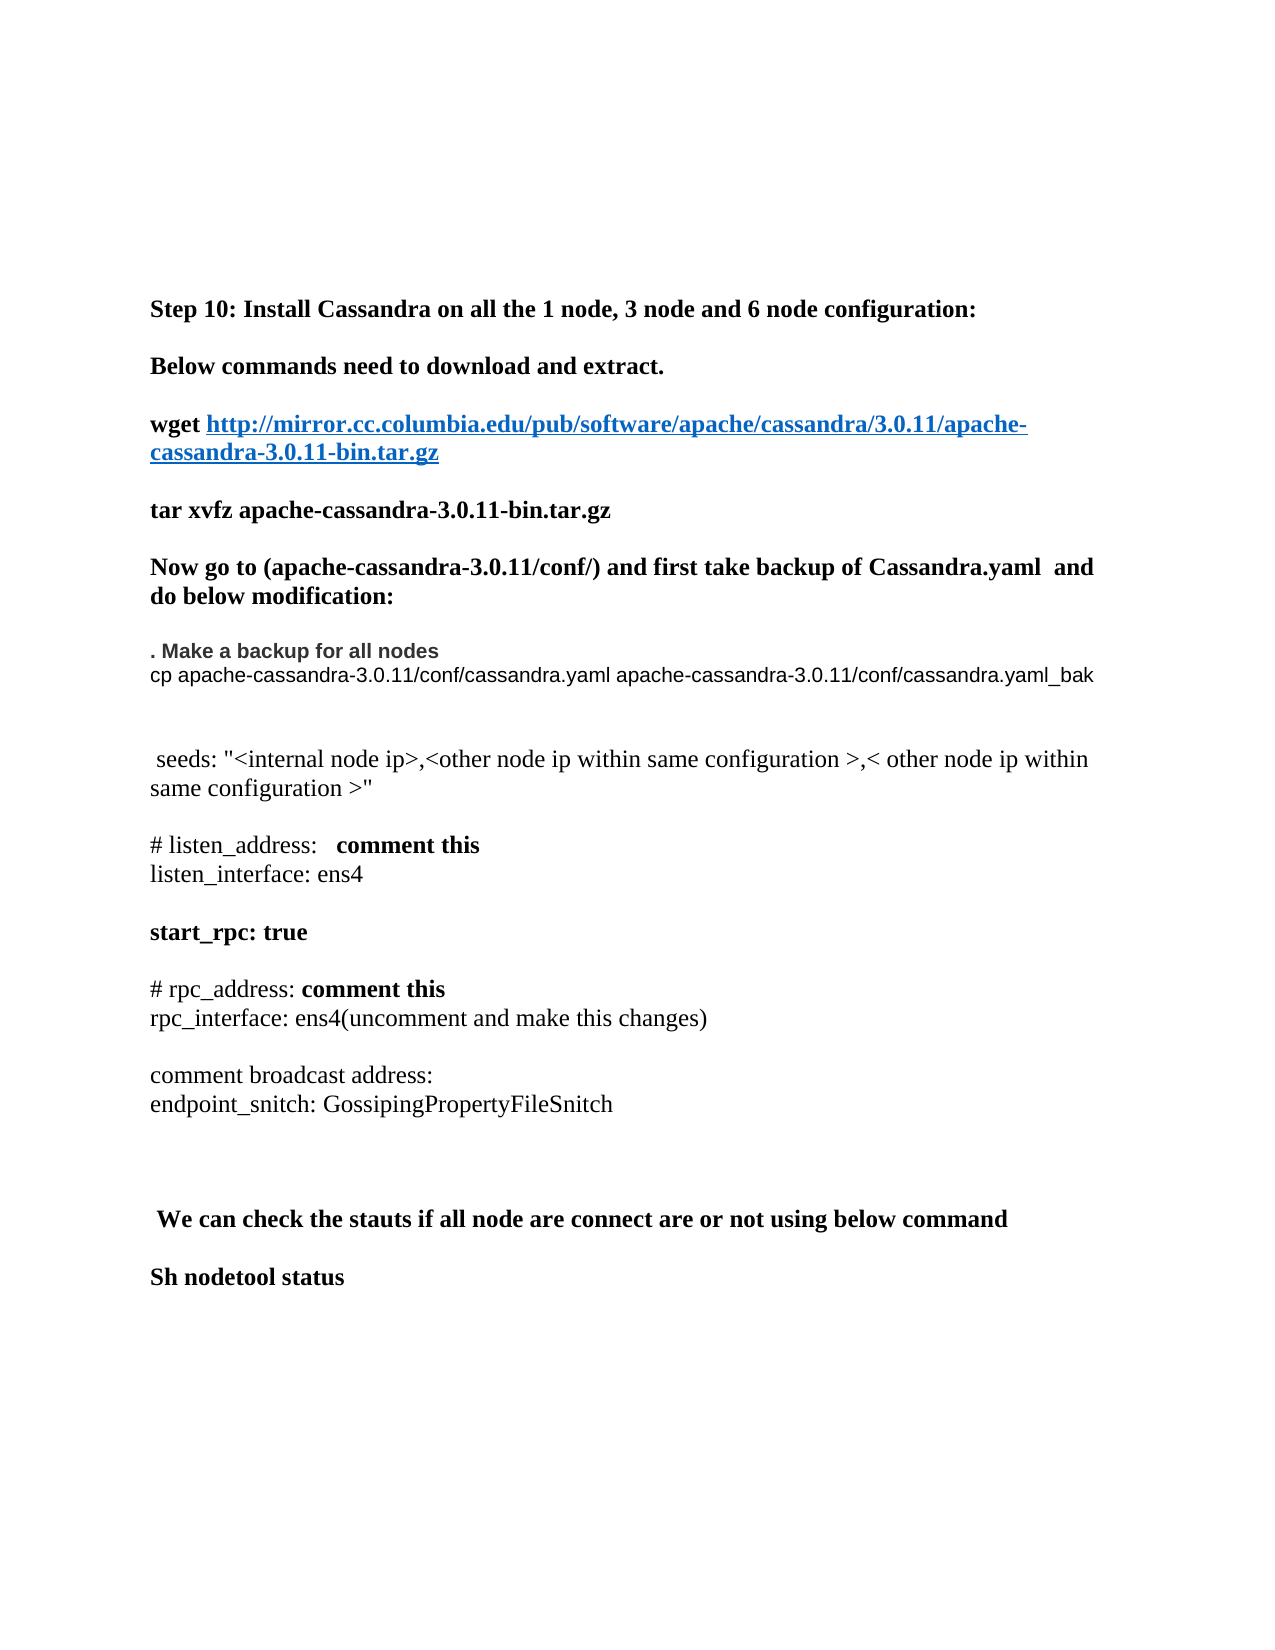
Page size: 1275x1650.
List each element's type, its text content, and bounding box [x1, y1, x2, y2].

text start_rpc: true [150, 917, 1125, 945]
text We can check the stauts if all node are connect are or not using below command [150, 1204, 1125, 1233]
text cp apache-cassandra-3.0.11/conf/cassandra.yaml apache-cassandra-3.0.11/conf/cassandra.yaml_bak [150, 663, 1125, 687]
text # rpc_address: comment this [150, 974, 1125, 1003]
text wget http://mirror.cc.columbia.edu/pub/software/apache/cassandra/3.0.11/apache-cassandra-3.0.11-bin.tar.gz [150, 409, 1125, 466]
text Below commands need to download and extract. [150, 351, 1125, 380]
text seeds: "<internal node ip>,<other node ip within same configuration >,< other node ip within same configuration >" [150, 744, 1125, 802]
text Step 10: Install Cassandra on all the 1 node, 3 node and 6 node configuration: [150, 294, 1125, 322]
text Now go to (apache-cassandra-3.0.11/conf/) and first take backup of Cassandra.yaml and do below modification: [150, 552, 1125, 610]
text endpoint_snitch: GossipingPropertyFileSnitch [150, 1089, 1125, 1118]
text tar xvfz apache-cassandra-3.0.11-bin.tar.gz [150, 495, 1125, 524]
text . Make a backup for all nodes [150, 639, 1125, 663]
text listen_interface: ens4 [150, 859, 1125, 888]
text comment broadcast address: [150, 1060, 1125, 1089]
text Sh nodetool status [150, 1262, 1125, 1290]
text rpc_interface: ens4(uncomment and make this changes) [150, 1003, 1125, 1032]
text # listen_address: comment this [150, 830, 1125, 859]
